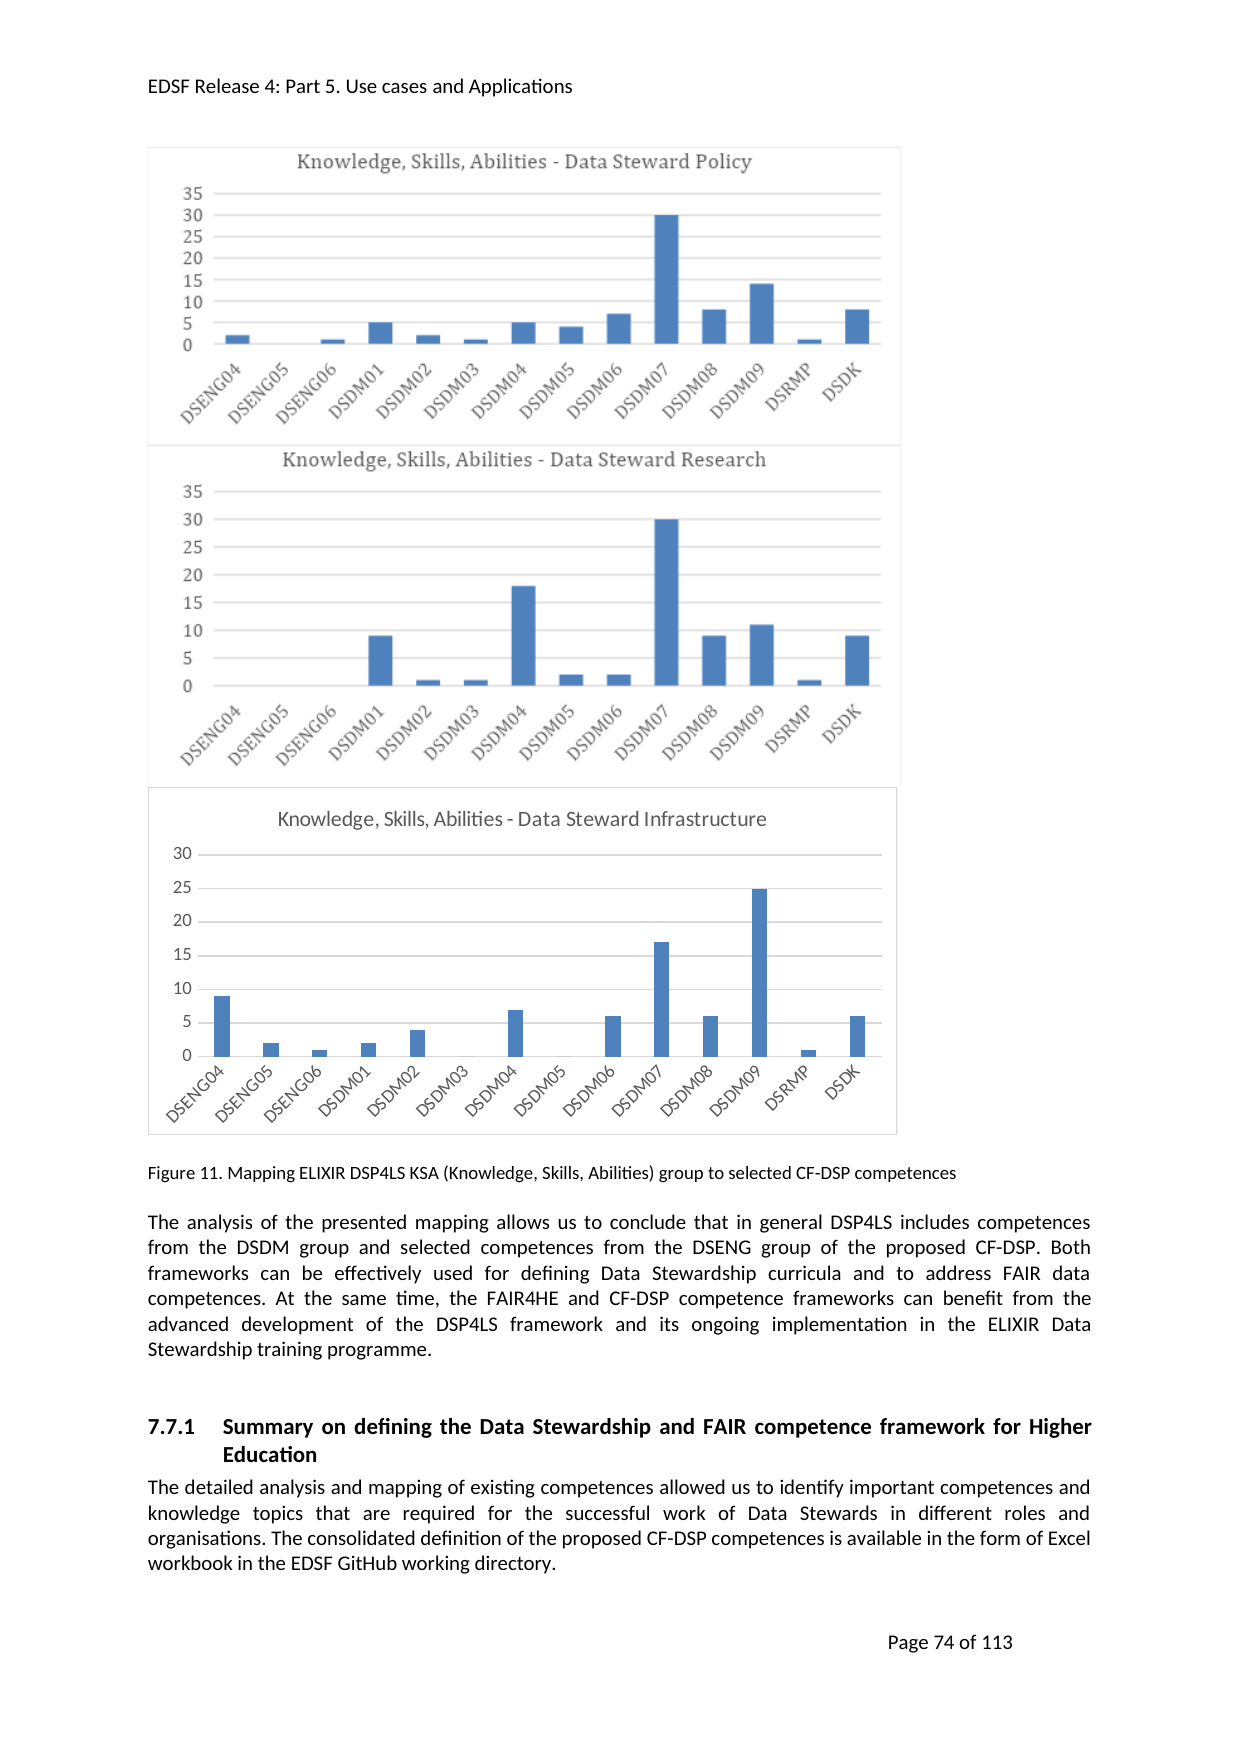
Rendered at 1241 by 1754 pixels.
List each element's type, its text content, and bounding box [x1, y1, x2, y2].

text Figure 11. Mapping ELIXIR DSP4LS KSA (Knowledge, Skills, Abilities) group to selected CF-DSP competences [148, 1161, 1093, 1184]
picture [147, 147, 902, 787]
text The detailed analysis and mapping of existing competences allowed us to identify important competences and knowledge topics that are required for the successful work of Data Stewards in different roles and organisations. The consolidated definition of the proposed CF-DSP competences is available in the form of Excel workbook in the EDSF GitHub working directory. [148, 1474, 1093, 1576]
text The analysis of the presented mapping allows us to conclude that in general DSP4LS includes competences from the DSDM group and selected competences from the DSENG group of the proposed CF-DSP. Both frameworks can be effectively used for defining Data Stewardship curricula and to address FAIR data competences. At the same time, the FAIR4HE and CF-DSP competence frameworks can benefit from the advanced development of the DSP4LS framework and its ongoing implementation in the ELIXIR Data Stewardship training programme. [148, 1209, 1093, 1362]
subtitle Summary on defining the Data Stewardship and FAIR competence framework for Higher Education [148, 1412, 1093, 1468]
